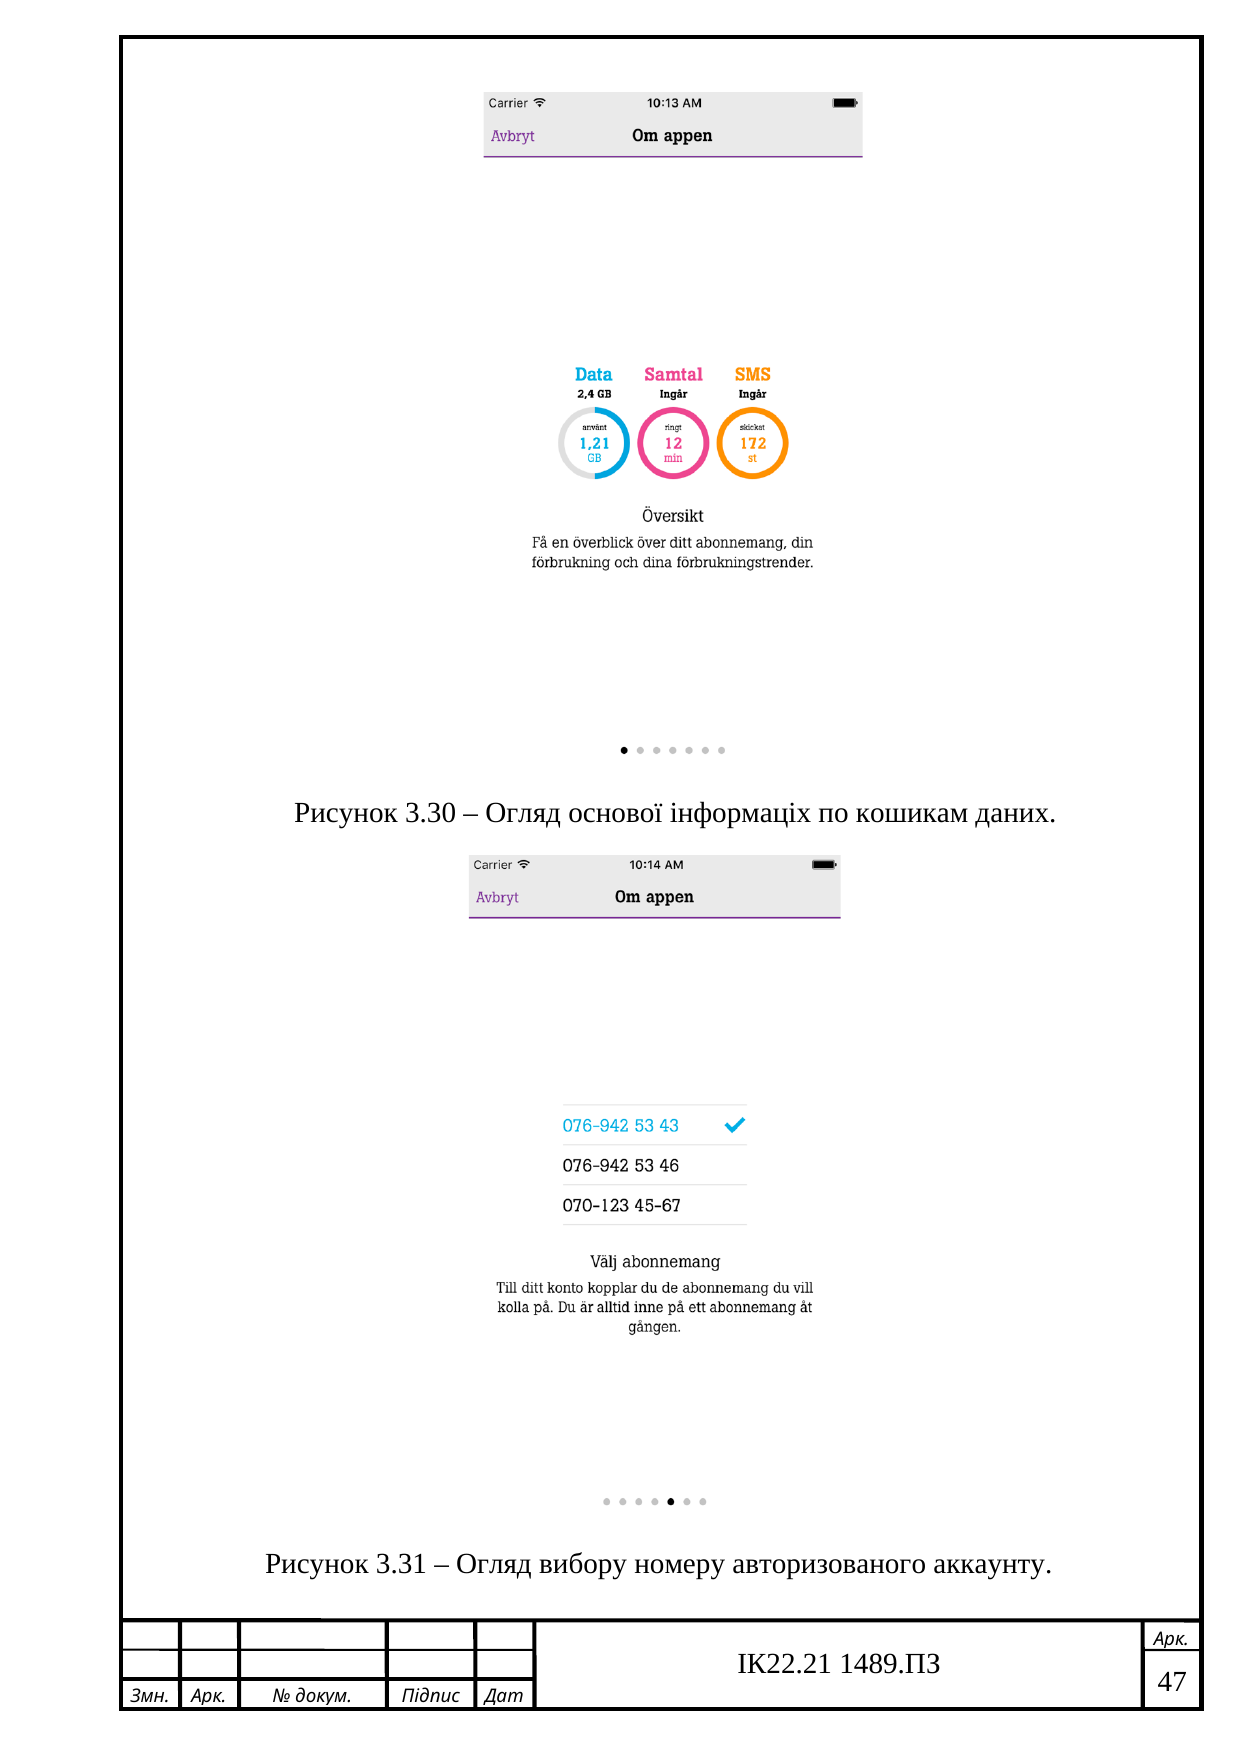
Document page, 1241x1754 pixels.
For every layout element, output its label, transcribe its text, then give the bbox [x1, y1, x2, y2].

text Рисунок 3.30 – Огляд основої інформаціх по кошикам даних. [192, 795, 1196, 828]
text Рисунок 3.31 – Огляд вибору номеру авторизованого аккаунту. [192, 1546, 1196, 1579]
picture [468, 855, 841, 1519]
picture [483, 92, 863, 768]
